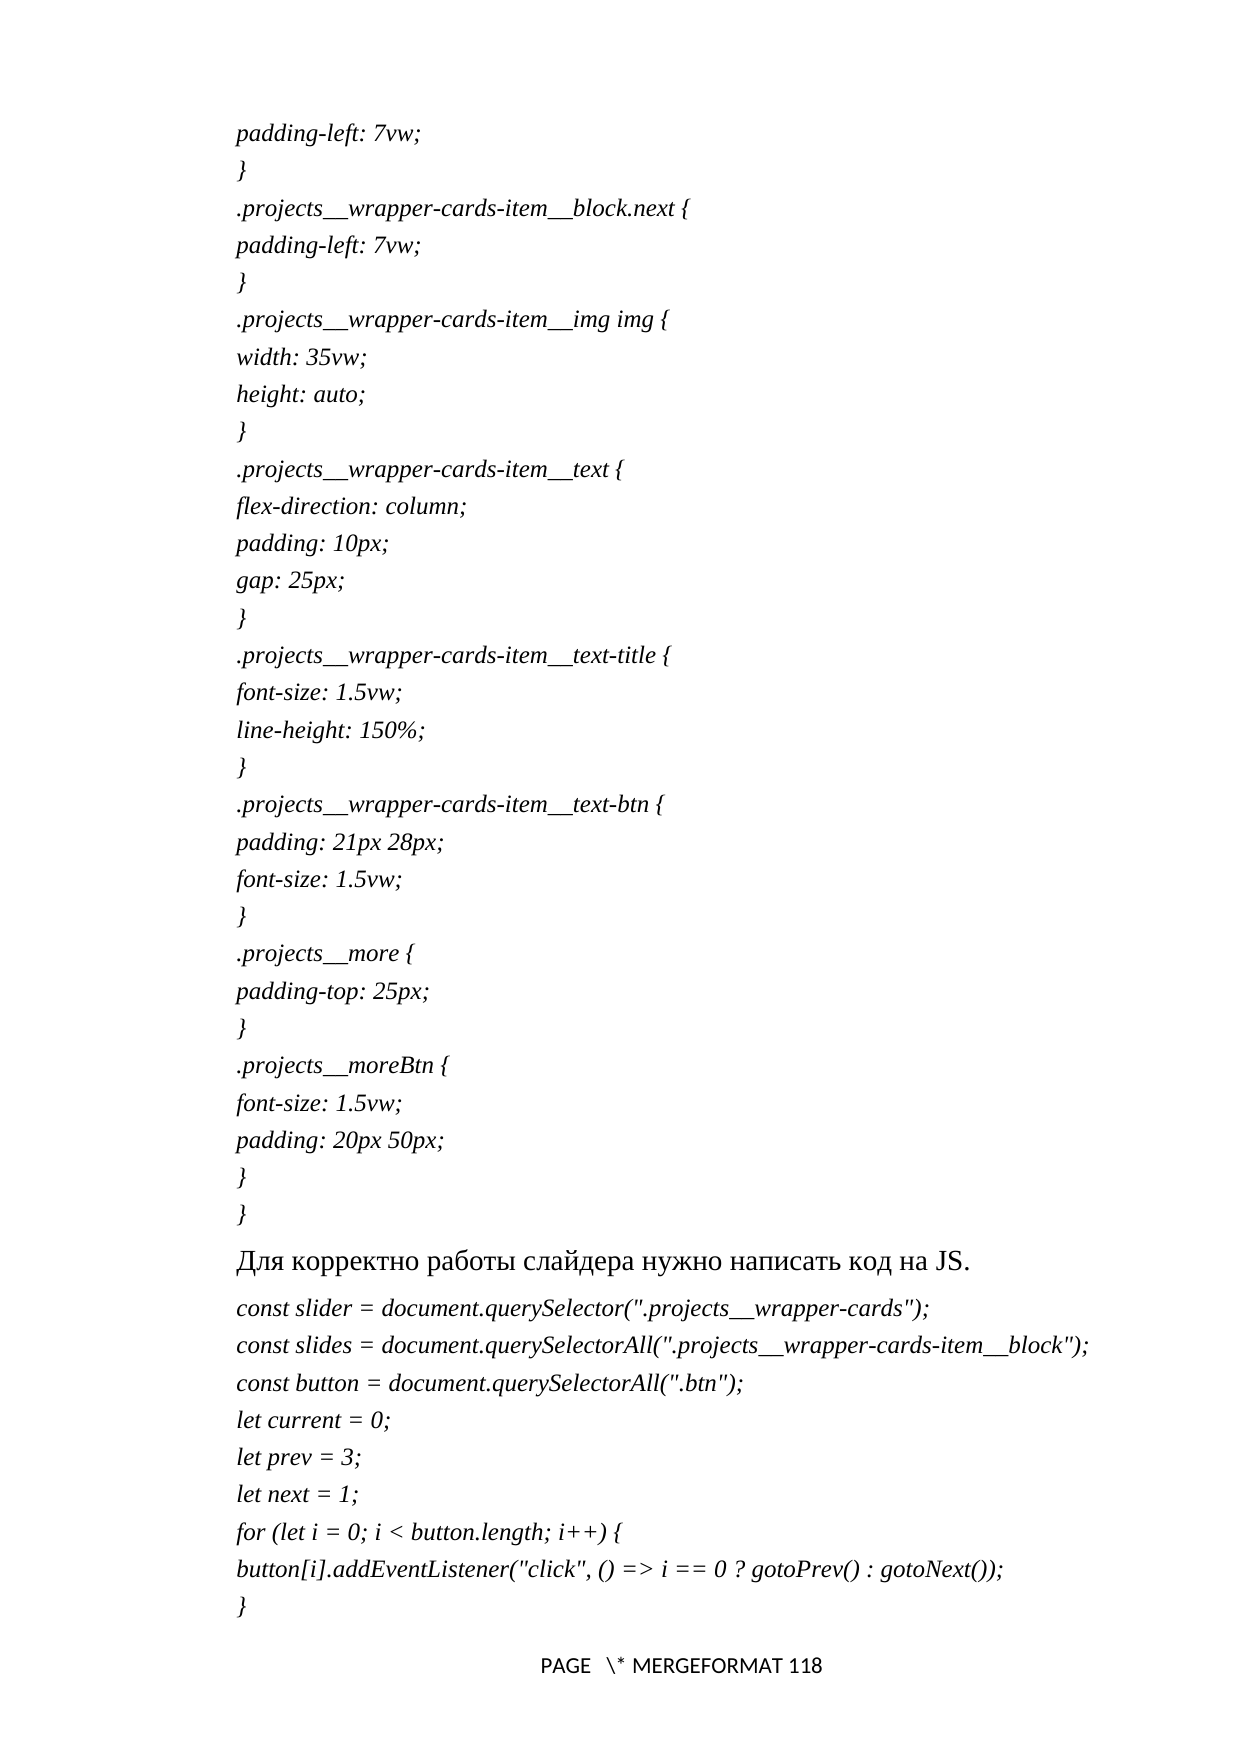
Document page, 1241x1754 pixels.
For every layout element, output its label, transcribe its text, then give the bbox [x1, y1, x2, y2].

text padding-left: 7vw; [177, 230, 1181, 259]
text } [177, 1199, 1181, 1228]
text font-size: 1.5vw; [177, 1088, 1181, 1116]
text font-size: 1.5vw; [177, 864, 1181, 893]
text } [177, 752, 1181, 781]
text } [177, 416, 1181, 445]
text line-height: 150%; [177, 715, 1181, 743]
text let current = 0; [177, 1405, 1181, 1434]
text width: 35vw; [177, 342, 1181, 371]
text flex-direction: column; [177, 491, 1181, 520]
text padding-top: 25px; [177, 976, 1181, 1004]
text .projects__wrapper-cards-item__img img { [177, 304, 1181, 333]
text .projects__wrapper-cards-item__block.next { [177, 193, 1181, 221]
text } [177, 155, 1181, 184]
text .projects__wrapper-cards-item__text-title { [177, 640, 1181, 669]
text let prev = 3; [177, 1442, 1181, 1471]
text } [177, 1591, 1181, 1620]
text } [177, 1013, 1181, 1042]
text let next = 1; [177, 1479, 1181, 1508]
text height: auto; [177, 379, 1181, 408]
text .projects__wrapper-cards-item__text-btn { [177, 789, 1181, 818]
text padding-left: 7vw; [177, 118, 1181, 147]
text const slides = document.querySelectorAll(".projects__wrapper-cards-item__block"); [177, 1330, 1181, 1359]
text padding: 20px 50px; [177, 1125, 1181, 1154]
text padding: 21px 28px; [177, 827, 1181, 855]
text const slider = document.querySelector(".projects__wrapper-cards"); [177, 1293, 1181, 1322]
text gap: 25px; [177, 566, 1181, 594]
text button[i].addEventListener("click", () => i == 0 ? gotoPrev() : gotoNext()); [177, 1554, 1181, 1583]
text Для корректно работы слайдера нужно написать код на JS. [177, 1243, 1181, 1276]
text padding: 10px; [177, 528, 1181, 557]
text } [177, 1162, 1181, 1191]
text .projects__moreBtn { [177, 1050, 1181, 1079]
text } [177, 901, 1181, 930]
text font-size: 1.5vw; [177, 677, 1181, 706]
text const button = document.querySelectorAll(".btn"); [177, 1368, 1181, 1396]
text .projects__more { [177, 938, 1181, 967]
text for (let i = 0; i < button.length; i++) { [177, 1517, 1181, 1546]
text } [177, 603, 1181, 632]
text .projects__wrapper-cards-item__text { [177, 454, 1181, 482]
text } [177, 267, 1181, 296]
